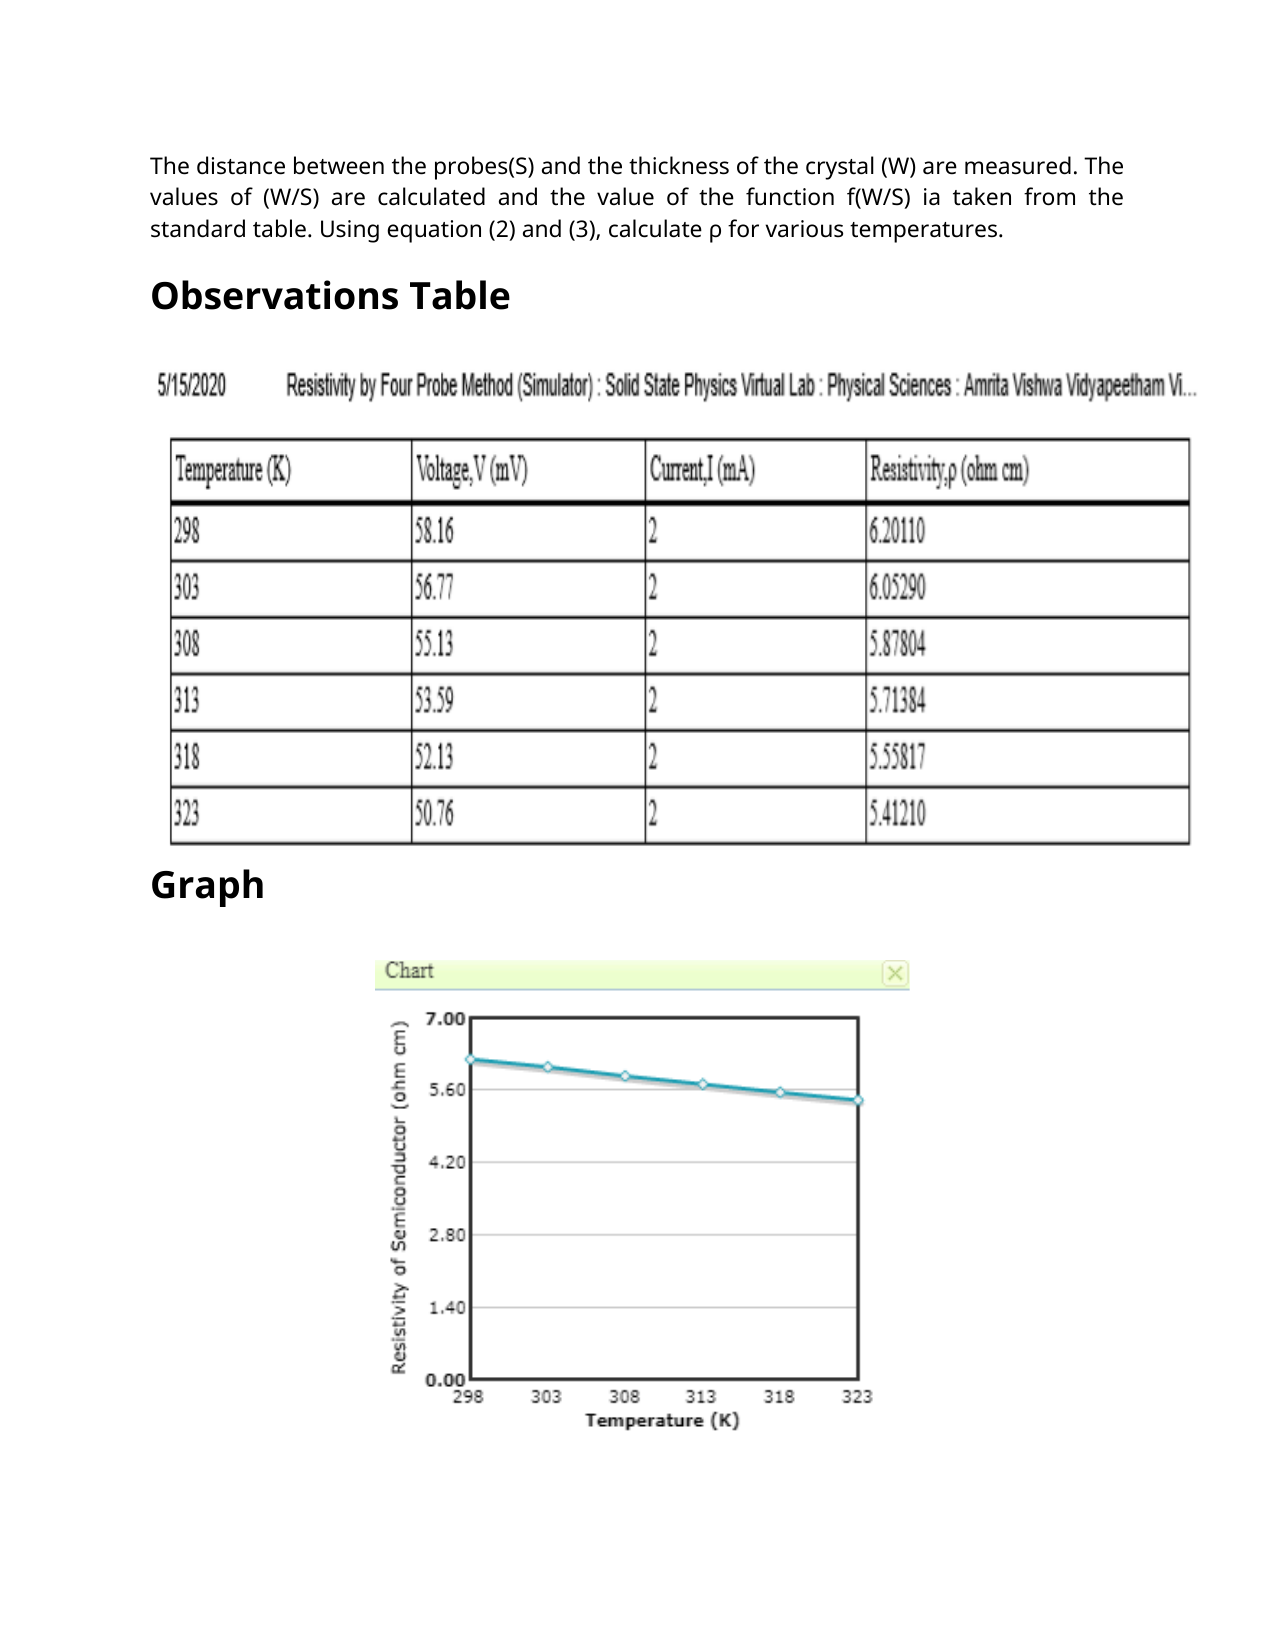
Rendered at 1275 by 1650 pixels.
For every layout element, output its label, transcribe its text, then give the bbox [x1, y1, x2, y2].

picture [150, 345, 1201, 859]
text The distance between the probes(S) and the thickness of the crystal (W) are measured. The values of (W/S) are calculated and the value of the function f(W/S) ia taken from the standard table. Using equation (2) and (3), calculate ρ for various temperatures. [150, 150, 1125, 244]
text Graph [150, 859, 1125, 909]
picture [375, 960, 910, 1438]
subtitle Observations Table [150, 269, 1125, 320]
